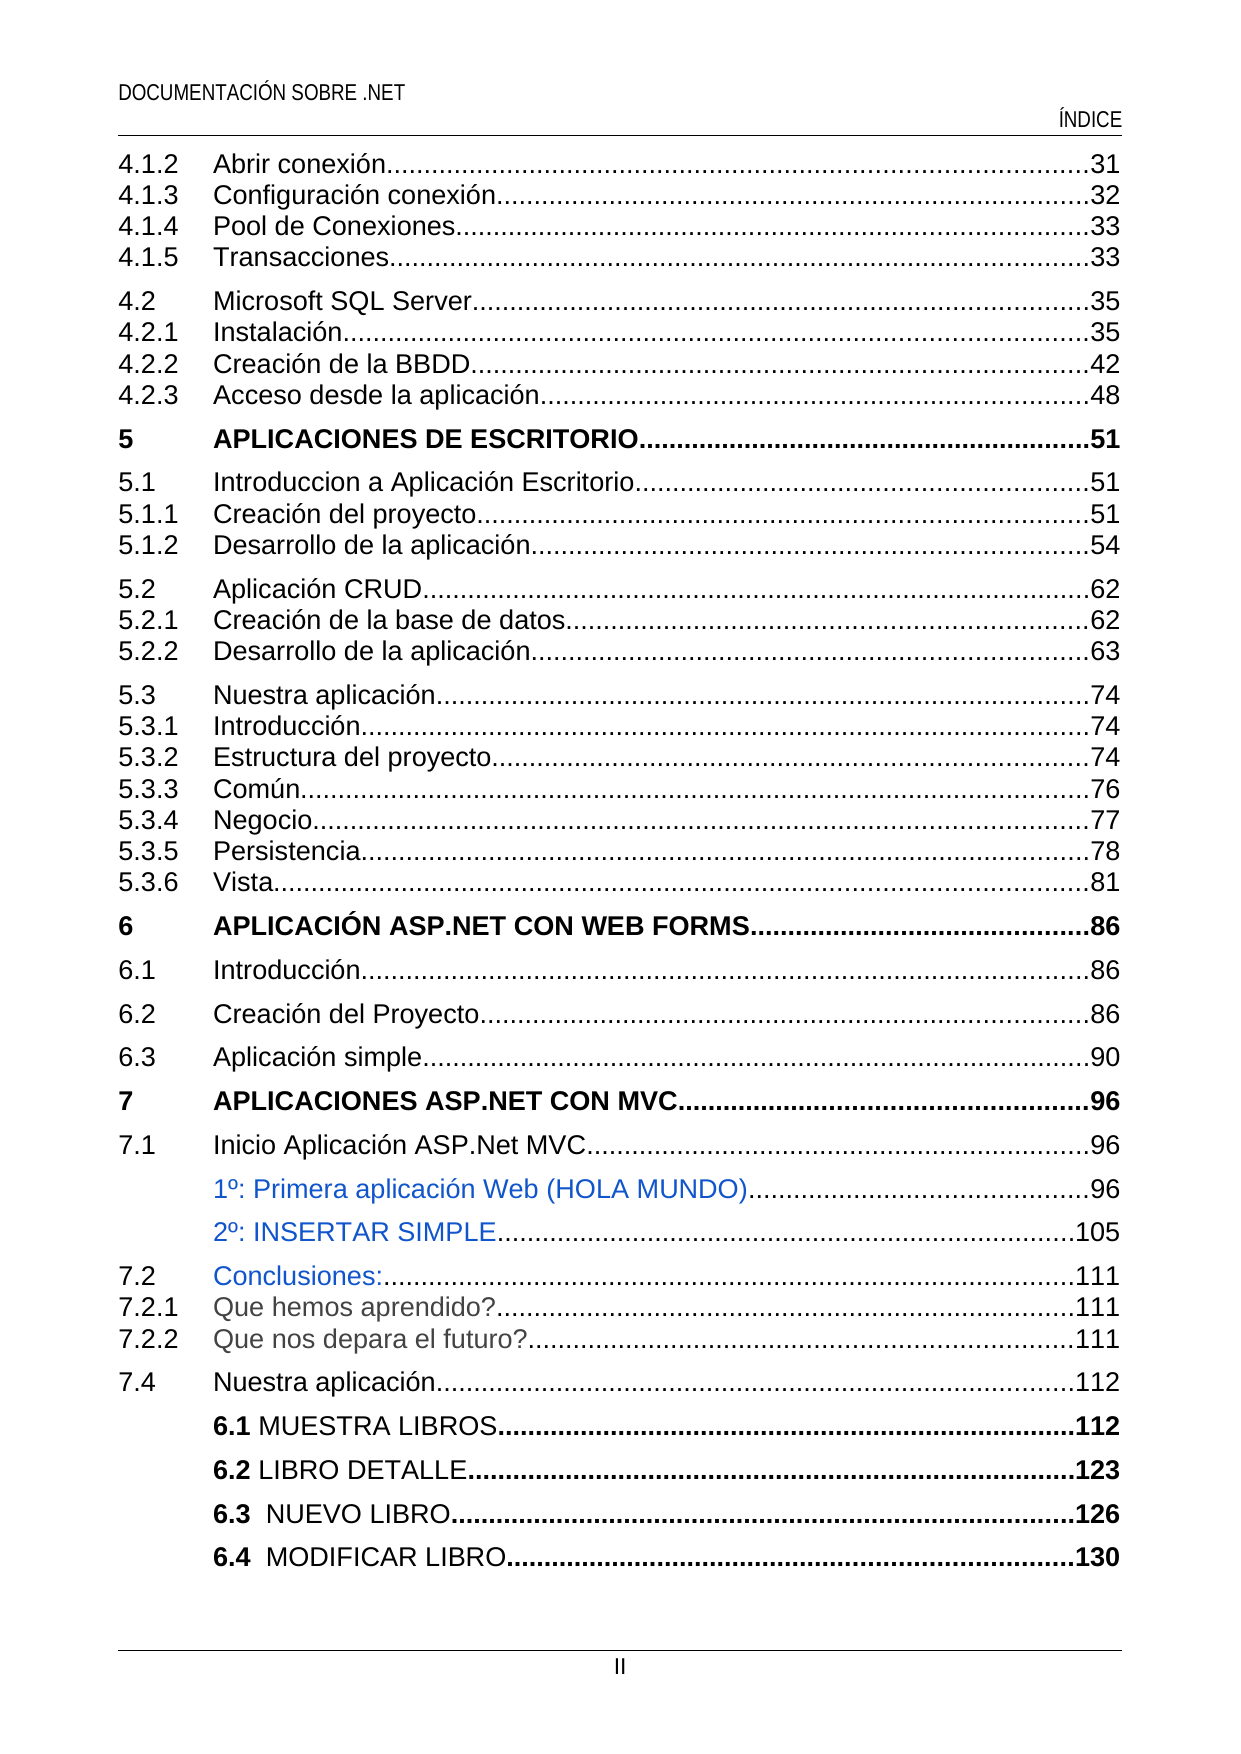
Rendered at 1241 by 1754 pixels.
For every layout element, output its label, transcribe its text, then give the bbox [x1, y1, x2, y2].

text 7.2.2 Que nos depara el futuro? 111 [118, 1323, 1066, 1354]
text 7 APLICACIONES ASP.NET CON MVC 96 [118, 1085, 1066, 1116]
text 4.2.1 Instalación 35 [118, 316, 1066, 348]
text 7.4 Nuestra aplicación 112 [118, 1366, 1066, 1398]
text 5.1 Introduccion a Aplicación Escritorio 51 [118, 466, 1066, 498]
text 4.2.2 Creación de la BBDD 42 [118, 348, 1066, 379]
text 6.1 Introducción 86 [118, 954, 1066, 985]
text 4.2.3 Acceso desde la aplicación 48 [118, 379, 1066, 410]
text 6.2 Creación del Proyecto 86 [118, 998, 1066, 1029]
text 7.1 Inicio Aplicación ASP.Net MVC 96 [118, 1129, 1066, 1160]
text 5.2.2 Desarrollo de la aplicación 63 [118, 635, 1066, 666]
text 4.1.5 Transacciones 33 [118, 241, 1066, 273]
text 1º: Primera aplicación Web (HOLA MUNDO) 96 [118, 1173, 1066, 1204]
text 5.3.3 Común 76 [118, 773, 1066, 804]
text 4.1.3 Configuración conexión 32 [118, 179, 1066, 210]
text 5.3.4 Negocio 77 [118, 804, 1066, 835]
text 4.2 Microsoft SQL Server 35 [118, 285, 1066, 316]
text 4.1.2 Abrir conexión 31 [118, 148, 1066, 179]
text 6.2 LIBRO DETALLE 123 [118, 1454, 1066, 1485]
text 5.1.2 Desarrollo de la aplicación 54 [118, 529, 1066, 560]
text 2º: INSERTAR SIMPLE 105 [118, 1216, 1066, 1248]
text 5.3.5 Persistencia 78 [118, 835, 1066, 866]
text 5.2 Aplicación CRUD 62 [118, 573, 1066, 604]
text 5.1.1 Creación del proyecto 51 [118, 498, 1066, 529]
text 7.2 Conclusiones: 111 [118, 1260, 1066, 1291]
text 7.2.1 Que hemos aprendido? 111 [118, 1291, 1066, 1323]
text 4.1.4 Pool de Conexiones 33 [118, 210, 1066, 241]
text 6 APLICACIÓN ASP.NET CON WEB FORMS 86 [118, 910, 1066, 941]
text 5.2.1 Creación de la base de datos 62 [118, 604, 1066, 635]
text 6.3 Aplicación simple 90 [118, 1041, 1066, 1073]
text 6.4 Modificar Libro 130 [118, 1541, 1066, 1573]
text 5.3.1 Introducción 74 [118, 710, 1066, 741]
text 6.1 Muestra Libros 112 [118, 1410, 1066, 1441]
text 5 APLICACIONES DE ESCRITORIO 51 [118, 423, 1066, 454]
text 5.3.6 Vista 81 [118, 866, 1066, 898]
text 5.3.2 Estructura del proyecto 74 [118, 741, 1066, 773]
text 6.3 Nuevo Libro 126 [118, 1498, 1066, 1529]
text 5.3 Nuestra aplicación 74 [118, 679, 1066, 710]
